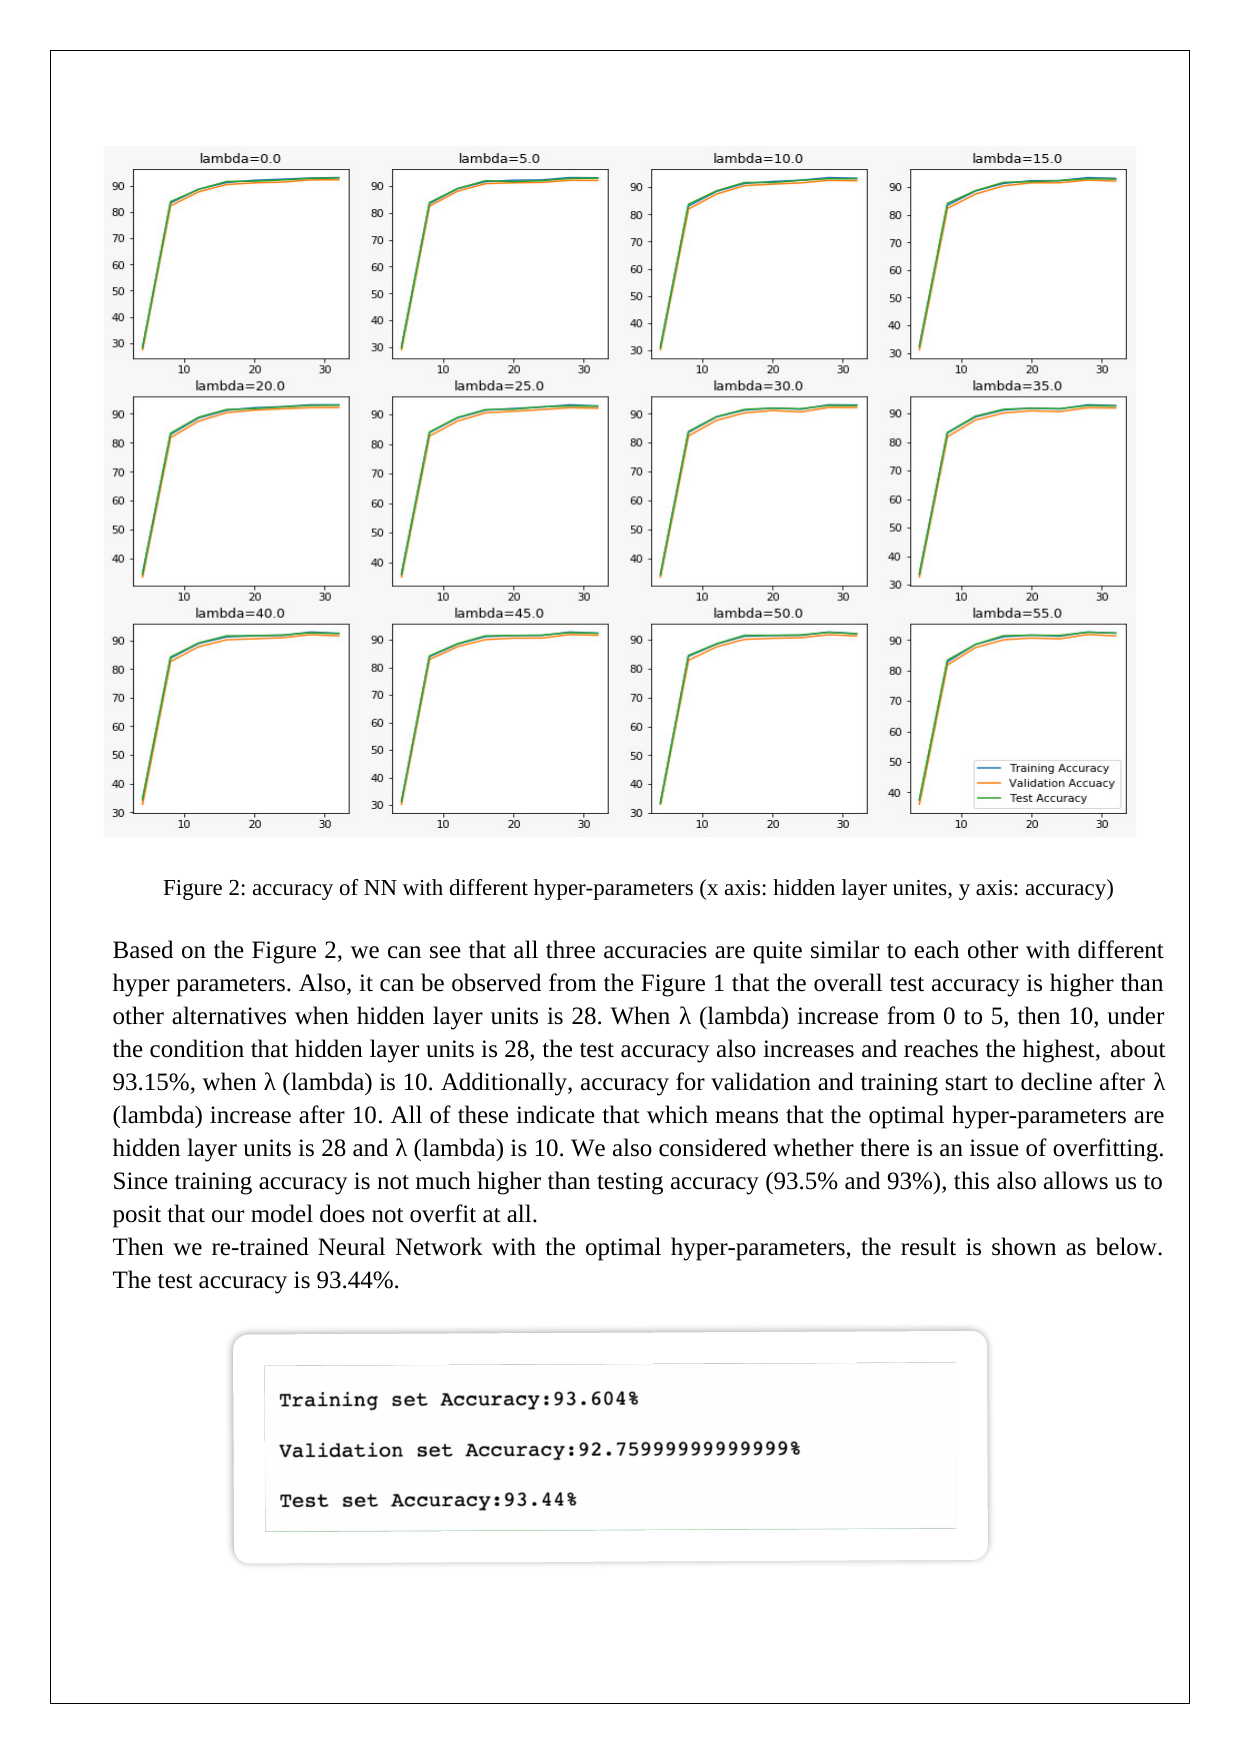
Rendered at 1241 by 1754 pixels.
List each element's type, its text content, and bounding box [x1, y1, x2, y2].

text Then we re-trained Neural Network with the optimal hyper-parameters, the result is shown as below. The test accuracy is 93.44%. [112, 1232, 1165, 1294]
picture [265, 1363, 956, 1532]
picture [103, 146, 1137, 837]
text Based on the Figure 2, we can see that all three accuracies are quite similar to each other with different hyper parameters. Also, it can be observed from the Figure 1 that the overall test accuracy is higher than other alternatives when hidden layer units is 28. When λ (lambda) increase from 0 to 5, then 10, under the condition that hidden layer units is 28, the test accuracy also increases and reaches the highest, about 93.15%, when λ (lambda) is 10. Additionally, accuracy for validation and training start to decline after λ (lambda) increase after 10. All of these indicate that which means that the optimal hyper-parameters are hidden layer units is 28 and λ (lambda) is 10. We also considered whether there is an issue of overfitting. Since training accuracy is not much higher than testing accuracy (93.5% and 93%), this also allows us to posit that our model does not overfit at all. [112, 935, 1165, 1228]
text Figure 2: accuracy of NN with different hyper-parameters (x axis: hidden layer unites, y axis: accuracy) [112, 874, 1165, 901]
